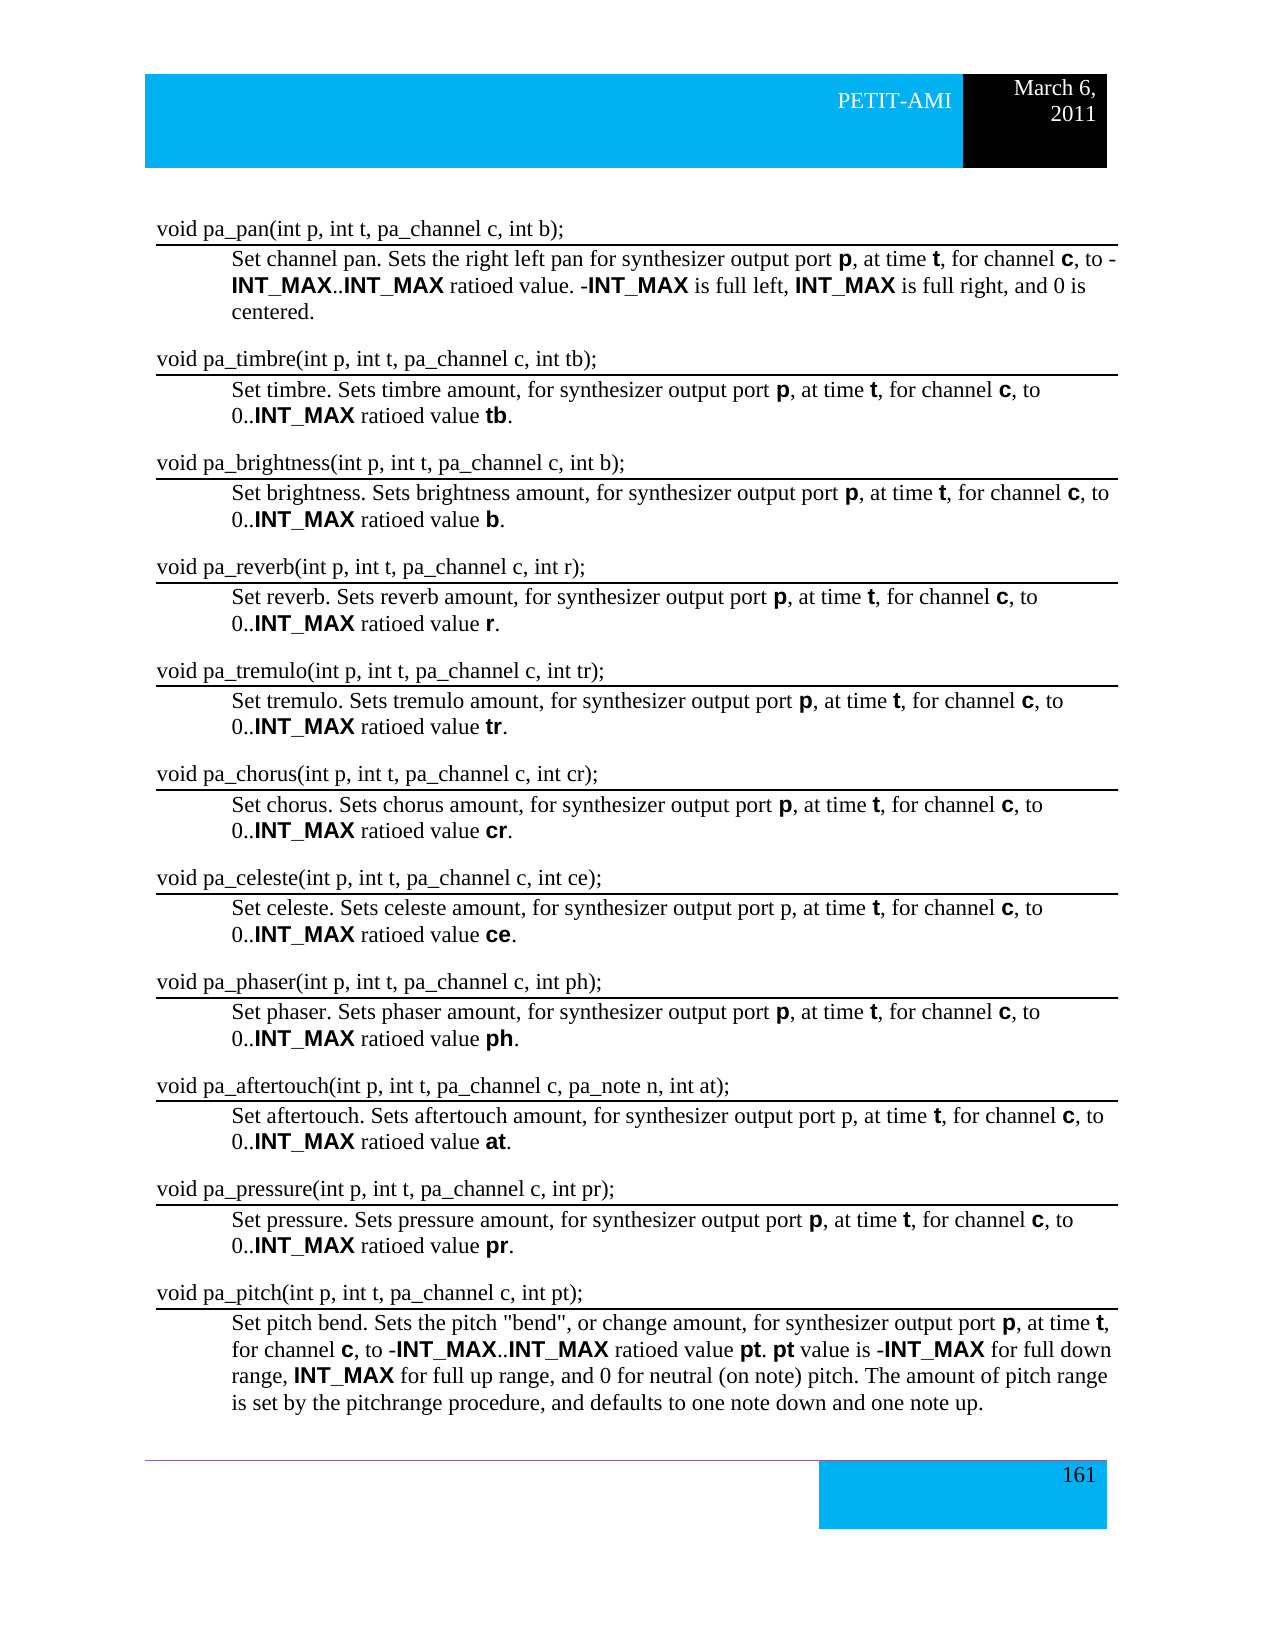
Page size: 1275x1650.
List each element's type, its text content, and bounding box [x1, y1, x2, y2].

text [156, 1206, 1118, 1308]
text Set brightness. Sets brightness amount, for synthesizer output port p, at time t, for channel c, to 0..INT_MAX ratioed value b. [231, 480, 1118, 532]
text void pa_reverb(int p, int t, pa_channel c, int r); [156, 553, 1118, 582]
text void pa_pan(int p, int t, pa_channel c, int b); [156, 215, 1118, 244]
text void pa_celeste(int p, int t, pa_channel c, int ce); [156, 864, 1118, 893]
text void pa_brightness(int p, int t, pa_channel c, int b); [156, 449, 1118, 478]
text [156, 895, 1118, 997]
text void pa_tremulo(int p, int t, pa_channel c, int tr); [156, 657, 1118, 685]
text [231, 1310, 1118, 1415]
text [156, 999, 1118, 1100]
text Set channel pan. Sets the right left pan for synthesizer output port p, at time t, for channel c, to -INT_MAX..INT_MAX ratioed value. -INT_MAX is full left, INT_MAX is full right, and 0 is centered. [231, 246, 1118, 325]
text Set chorus. Sets chorus amount, for synthesizer output port p, at time t, for channel c, to 0..INT_MAX ratioed value cr. [231, 791, 1118, 843]
text void pa_timbre(int p, int t, pa_channel c, int tb); [156, 346, 1118, 374]
text void pa_chorus(int p, int t, pa_channel c, int cr); [156, 761, 1118, 789]
text Set timbre. Sets timbre amount, for synthesizer output port p, at time t, for channel c, to 0..INT_MAX ratioed value tb. [231, 376, 1118, 428]
text Set tremulo. Sets tremulo amount, for synthesizer output port p, at time t, for channel c, to 0..INT_MAX ratioed value tr. [231, 687, 1118, 740]
text Set reverb. Sets reverb amount, for synthesizer output port p, at time t, for channel c, to 0..INT_MAX ratioed value r. [231, 584, 1118, 636]
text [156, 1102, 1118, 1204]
